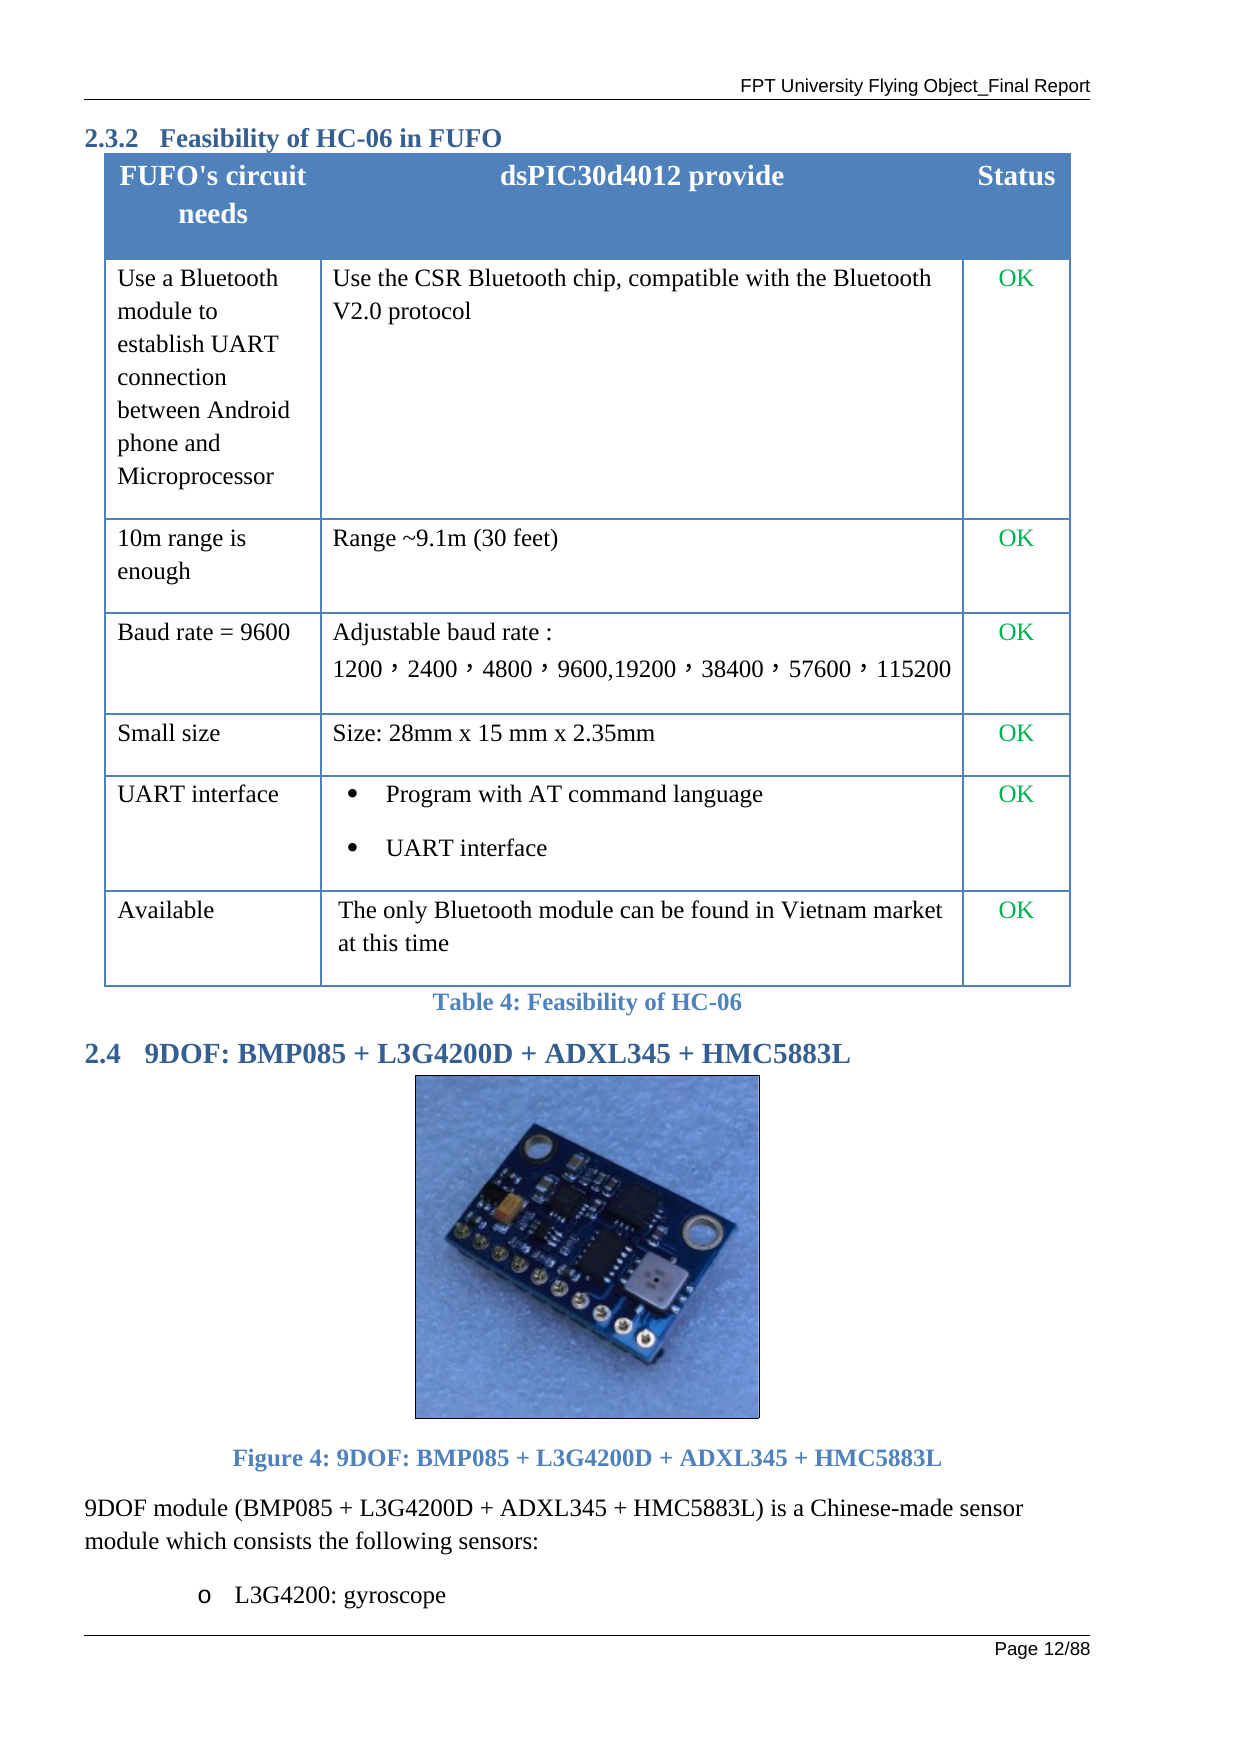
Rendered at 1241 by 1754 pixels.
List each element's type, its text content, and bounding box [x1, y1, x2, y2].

table_cell OK [964, 260, 1069, 518]
table_cell Available [106, 892, 320, 984]
table_cell Program with AT command language UART interface [322, 777, 962, 890]
table_cell OK [964, 892, 1069, 984]
table_cell The only Bluetooth module can be found in Vietnam market at this time [322, 892, 962, 984]
table_cell Range ~9.1m (30 feet) [322, 520, 962, 612]
subtitle 9DOF: BMP085 + L3G4200D + ADXL345 + HMC5883L [84, 1036, 1090, 1070]
table_cell UART interface [106, 777, 320, 890]
table_cell Size: 28mm x 15 mm x 2.35mm [322, 715, 962, 774]
text 9DOF module (BMP085 + L3G4200D + ADXL345 + HMC5883L) is a Chinese-made sensor module which consists the following sensors: [84, 1493, 1090, 1554]
table_cell OK [964, 614, 1069, 713]
picture [416, 1076, 759, 1418]
text Figure 4: 9DOF: BMP085 + L3G4200D + ADXL345 + HMC5883L [84, 1443, 1090, 1472]
table_header FUFO's circuit needs [106, 155, 320, 258]
table_cell OK [964, 520, 1069, 612]
text Table 4: Feasibility of HC-06 [84, 987, 1090, 1015]
list L3G4200: gyroscope [197, 1580, 1090, 1611]
table_cell Baud rate = 9600 [106, 614, 320, 713]
table_header Status [964, 155, 1069, 258]
table_cell OK [964, 777, 1069, 890]
table_cell Use the CSR Bluetooth chip, compatible with the Bluetooth V2.0 protocol [322, 260, 962, 518]
subtitle Feasibility of HC-06 in FUFO [84, 122, 1090, 153]
table_cell OK [964, 715, 1069, 774]
table_cell Small size [106, 715, 320, 774]
table_header dsPIC30d4012 provide [322, 155, 962, 258]
table_cell 10m range is enough [106, 520, 320, 612]
table_cell Use a Bluetooth module to establish UART connection between Android phone and Microprocessor [106, 260, 320, 518]
table_cell Adjustable baud rate : 1200，2400，4800，9600,19200，38400，57600，115200 [322, 614, 962, 713]
